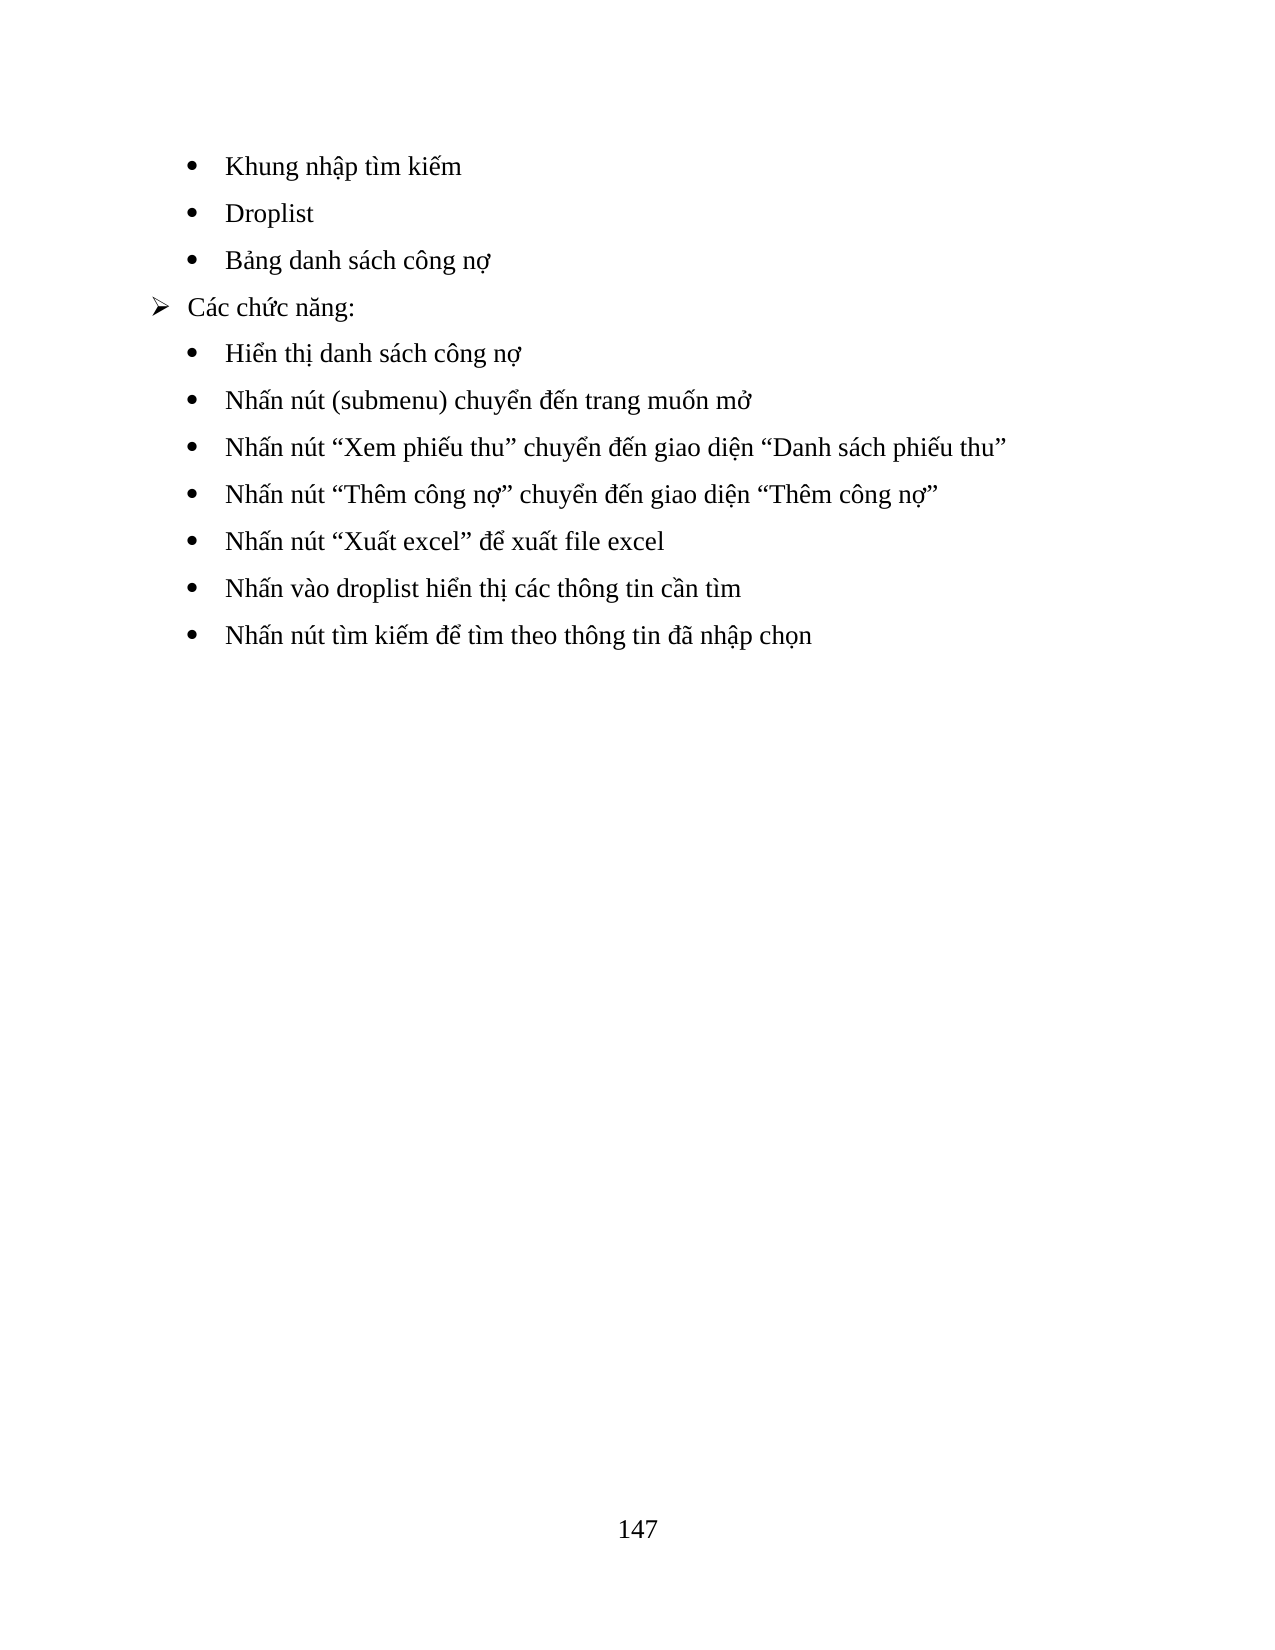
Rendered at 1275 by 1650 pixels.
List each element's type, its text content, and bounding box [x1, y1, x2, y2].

list Nhấn nút (submenu) chuyển đến trang muốn mở [187, 384, 1125, 416]
list Nhấn vào droplist hiển thị các thông tin cần tìm [187, 572, 1125, 603]
list Khung nhập tìm kiếm [187, 150, 1125, 181]
list Nhấn nút “Xuất excel” để xuất file excel [187, 525, 1125, 556]
list Nhấn nút “Xem phiếu thu” chuyển đến giao diện “Danh sách phiếu thu” [187, 431, 1125, 462]
list Hiển thị danh sách công nợ [187, 337, 1125, 369]
list Nhấn nút “Thêm công nợ” chuyển đến giao diện “Thêm công nợ” [187, 478, 1125, 509]
list Nhấn nút tìm kiếm để tìm theo thông tin đã nhập chọn [187, 619, 1125, 650]
list Droplist [187, 197, 1125, 228]
list Bảng danh sách công nợ [187, 244, 1125, 275]
list Các chức năng: [150, 291, 1125, 322]
